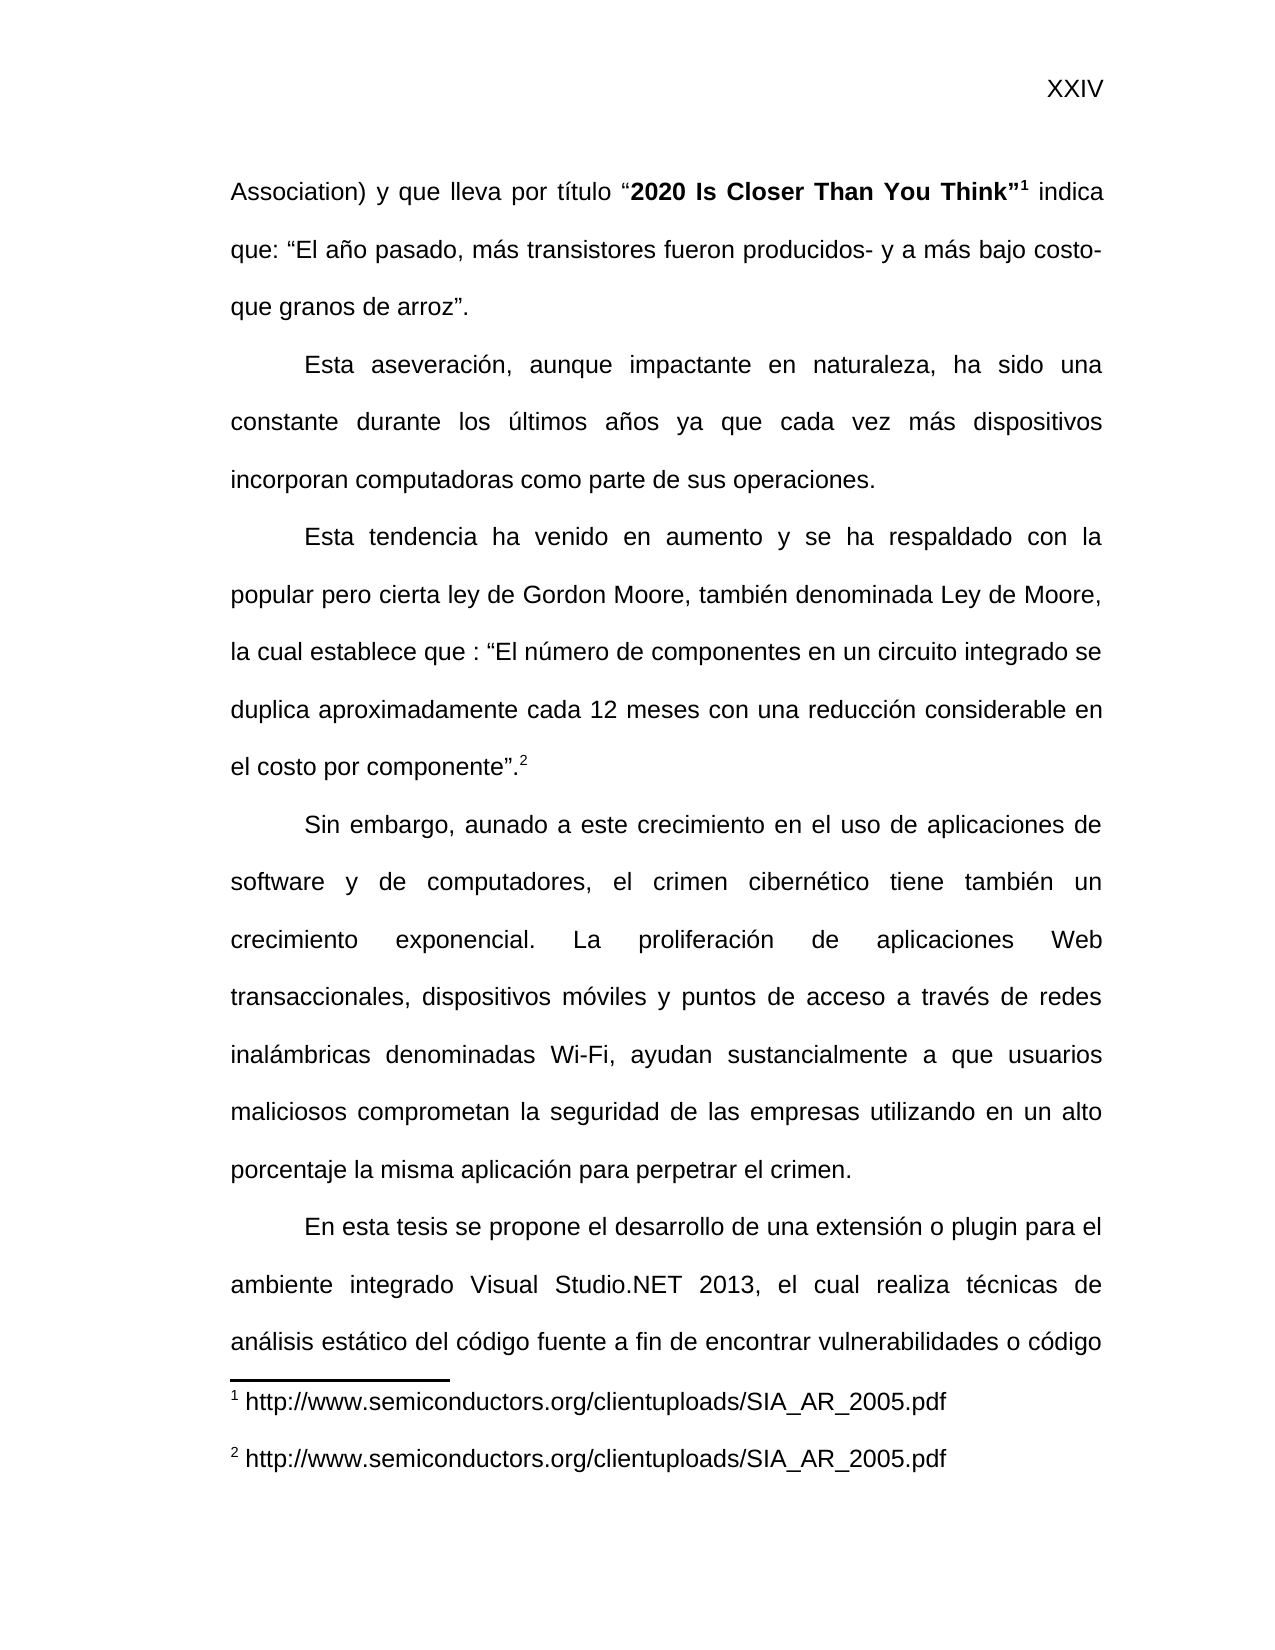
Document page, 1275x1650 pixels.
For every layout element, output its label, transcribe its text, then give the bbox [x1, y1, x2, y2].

text Esta tendencia ha venido en aumento y se ha respaldado con la popular pero cierta ley de Gordon Moore, también denominada Ley de Moore, la cual establece que : “El número de componentes en un circuito integrado se duplica aproximadamente cada 12 meses con una reducción considerable en el costo por componente”. [230, 522, 1104, 781]
text Sin embargo, aunado a este crecimiento en el uso de aplicaciones de software y de computadores, el crimen cibernético tiene también un crecimiento exponencial. La proliferación de aplicaciones Web transaccionales, dispositivos móviles y puntos de acceso a través de redes inalámbricas denominadas Wi-Fi, ayudan sustancialmente a que usuarios maliciosos comprometan la seguridad de las empresas utilizando en un alto porcentaje la misma aplicación para perpetrar el crimen. [230, 810, 1104, 1183]
text Esta aseveración, aunque impactante en naturaleza, ha sido una constante durante los últimos años ya que cada vez más dispositivos incorporan computadoras como parte de sus operaciones. [230, 350, 1104, 493]
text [230, 1212, 1104, 1356]
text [230, 177, 1104, 321]
